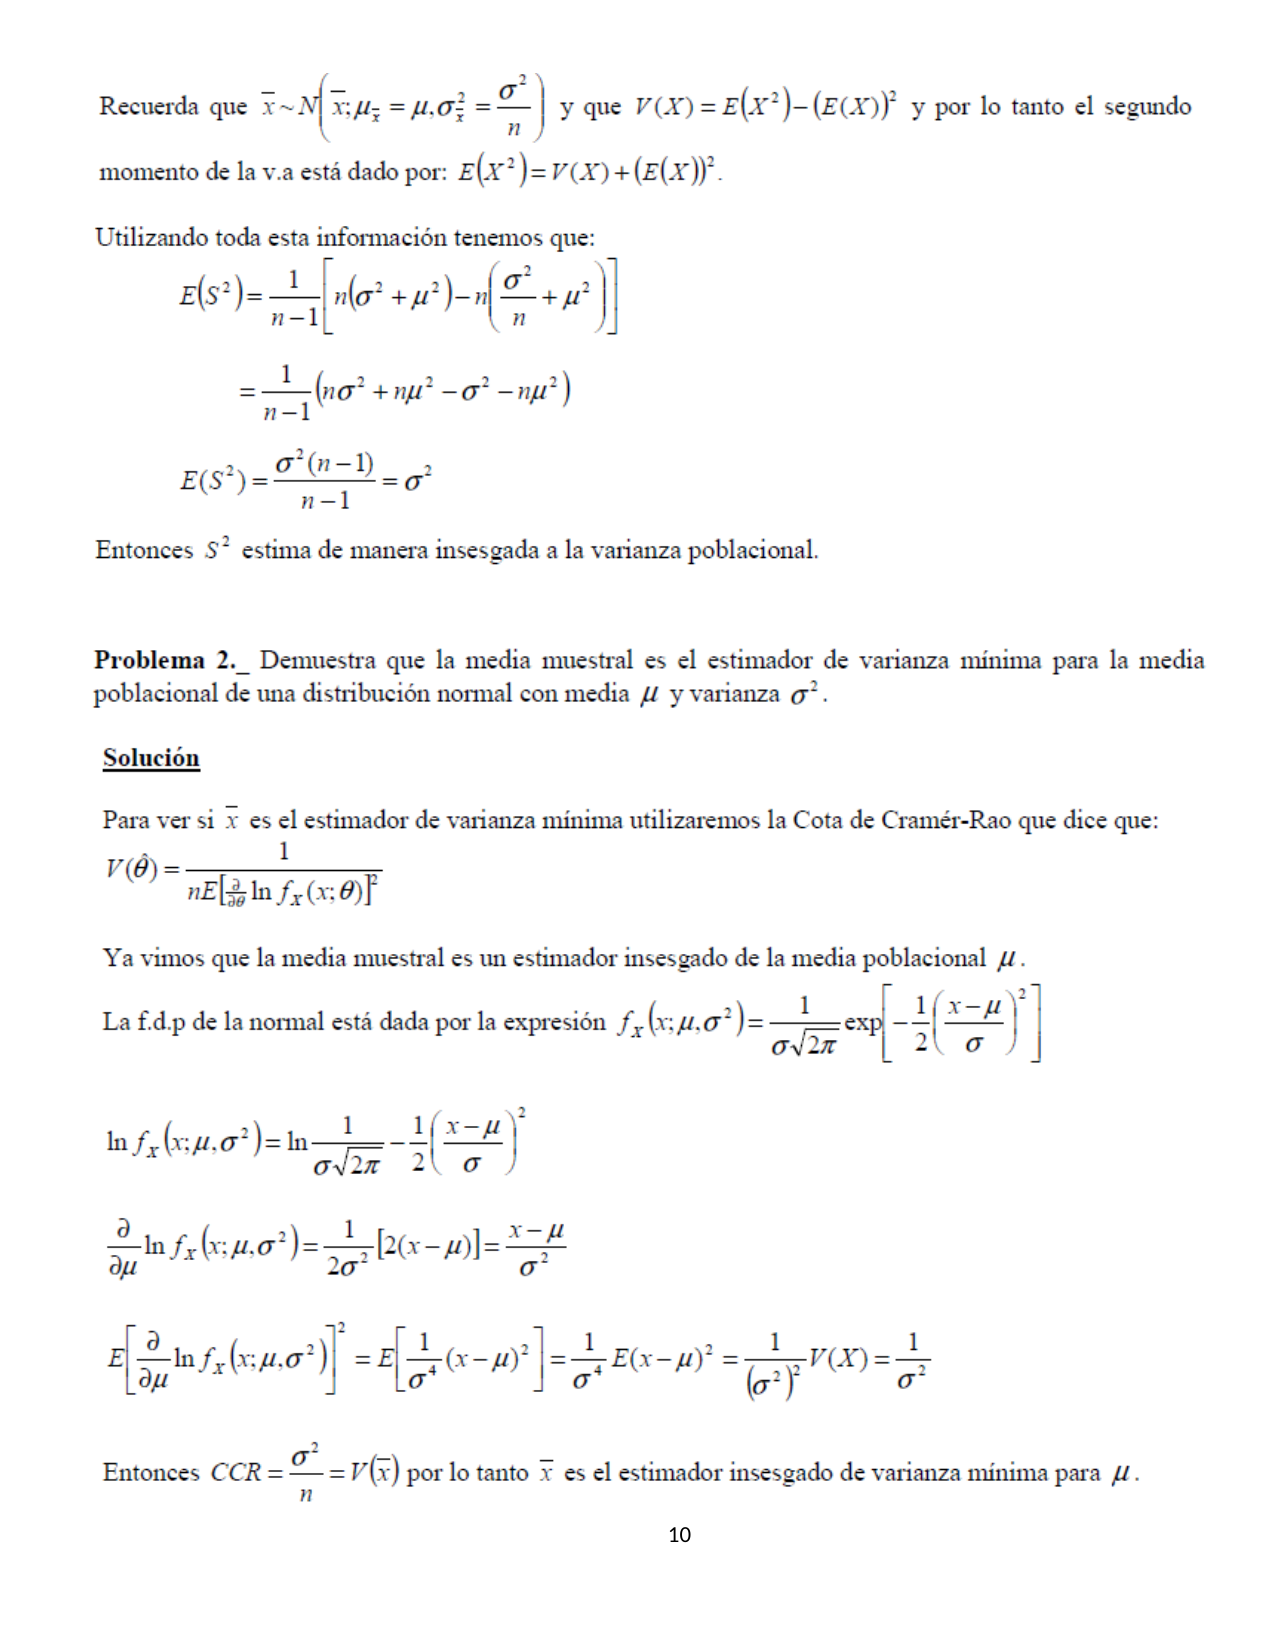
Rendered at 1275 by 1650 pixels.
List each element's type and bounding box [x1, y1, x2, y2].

picture [88, 73, 1201, 201]
picture [88, 219, 1210, 575]
picture [100, 741, 1170, 1515]
picture [88, 640, 1210, 723]
